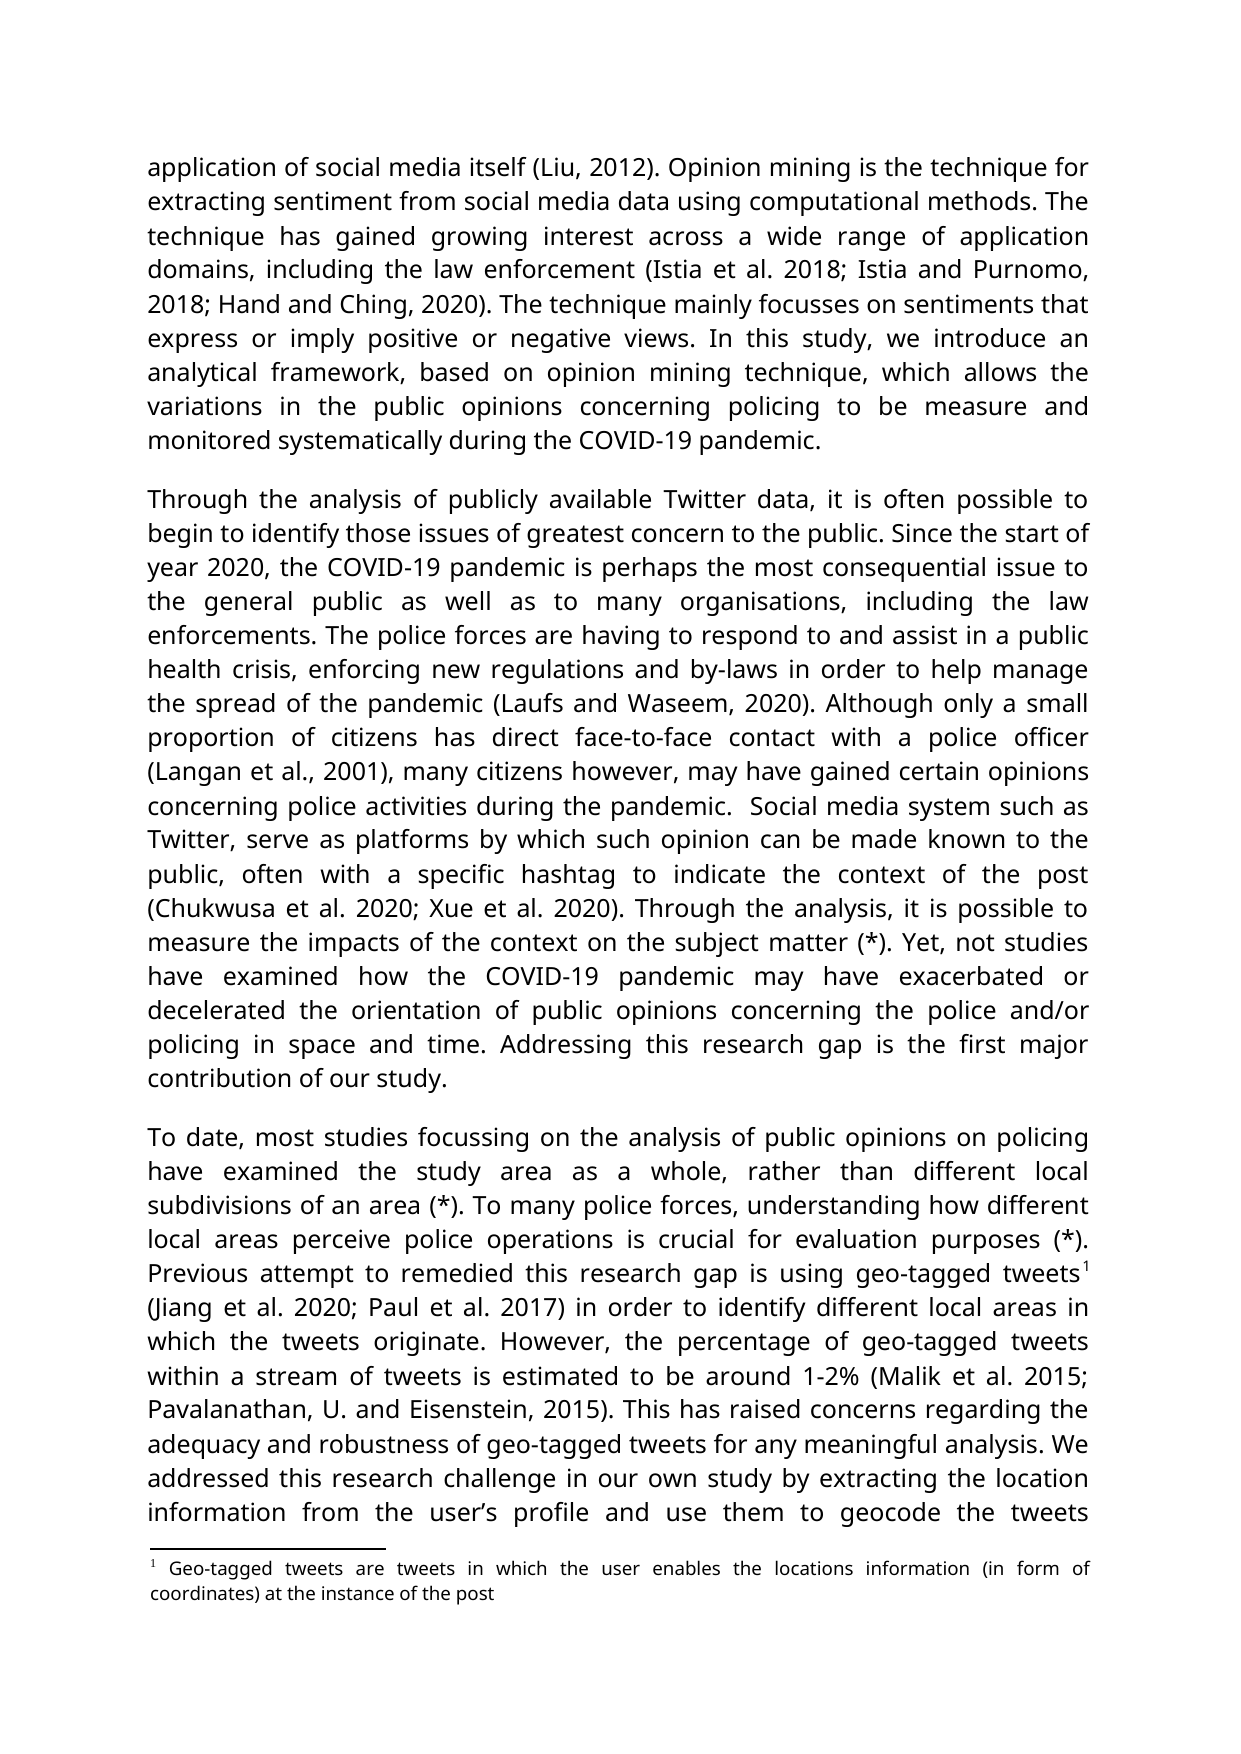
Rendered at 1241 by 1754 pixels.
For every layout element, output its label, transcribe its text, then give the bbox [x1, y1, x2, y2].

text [147, 1120, 1090, 1528]
text Through the analysis of publicly available Twitter data, it is often possible to begin to identify those issues of greatest concern to the public. Since the start of year 2020, the COVID-19 pandemic is perhaps the most consequential issue to the general public as well as to many organisations, including the law enforcements. The police forces are having to respond to and assist in a public health crisis, enforcing new regulations and by-laws in order to help manage the spread of the pandemic (Laufs and Waseem, 2020). Although only a small proportion of citizens has direct face-to-face contact with a police officer (Langan et al., 2001), many citizens however, may have gained certain opinions concerning police activities during the pandemic. Social media system such as Twitter, serve as platforms by which such opinion can be made known to the public, often with a specific hashtag to indicate the context of the post (Chukwusa et al. 2020; Xue et al. 2020). Through the analysis, it is possible to measure the impacts of the context on the subject matter (*). Yet, not studies have examined how the COVID-19 pandemic may have exacerbated or decelerated the orientation of public opinions concerning the police and/or policing in space and time. Addressing this research gap is the first major contribution of our study. [147, 482, 1090, 1095]
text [147, 150, 1090, 457]
